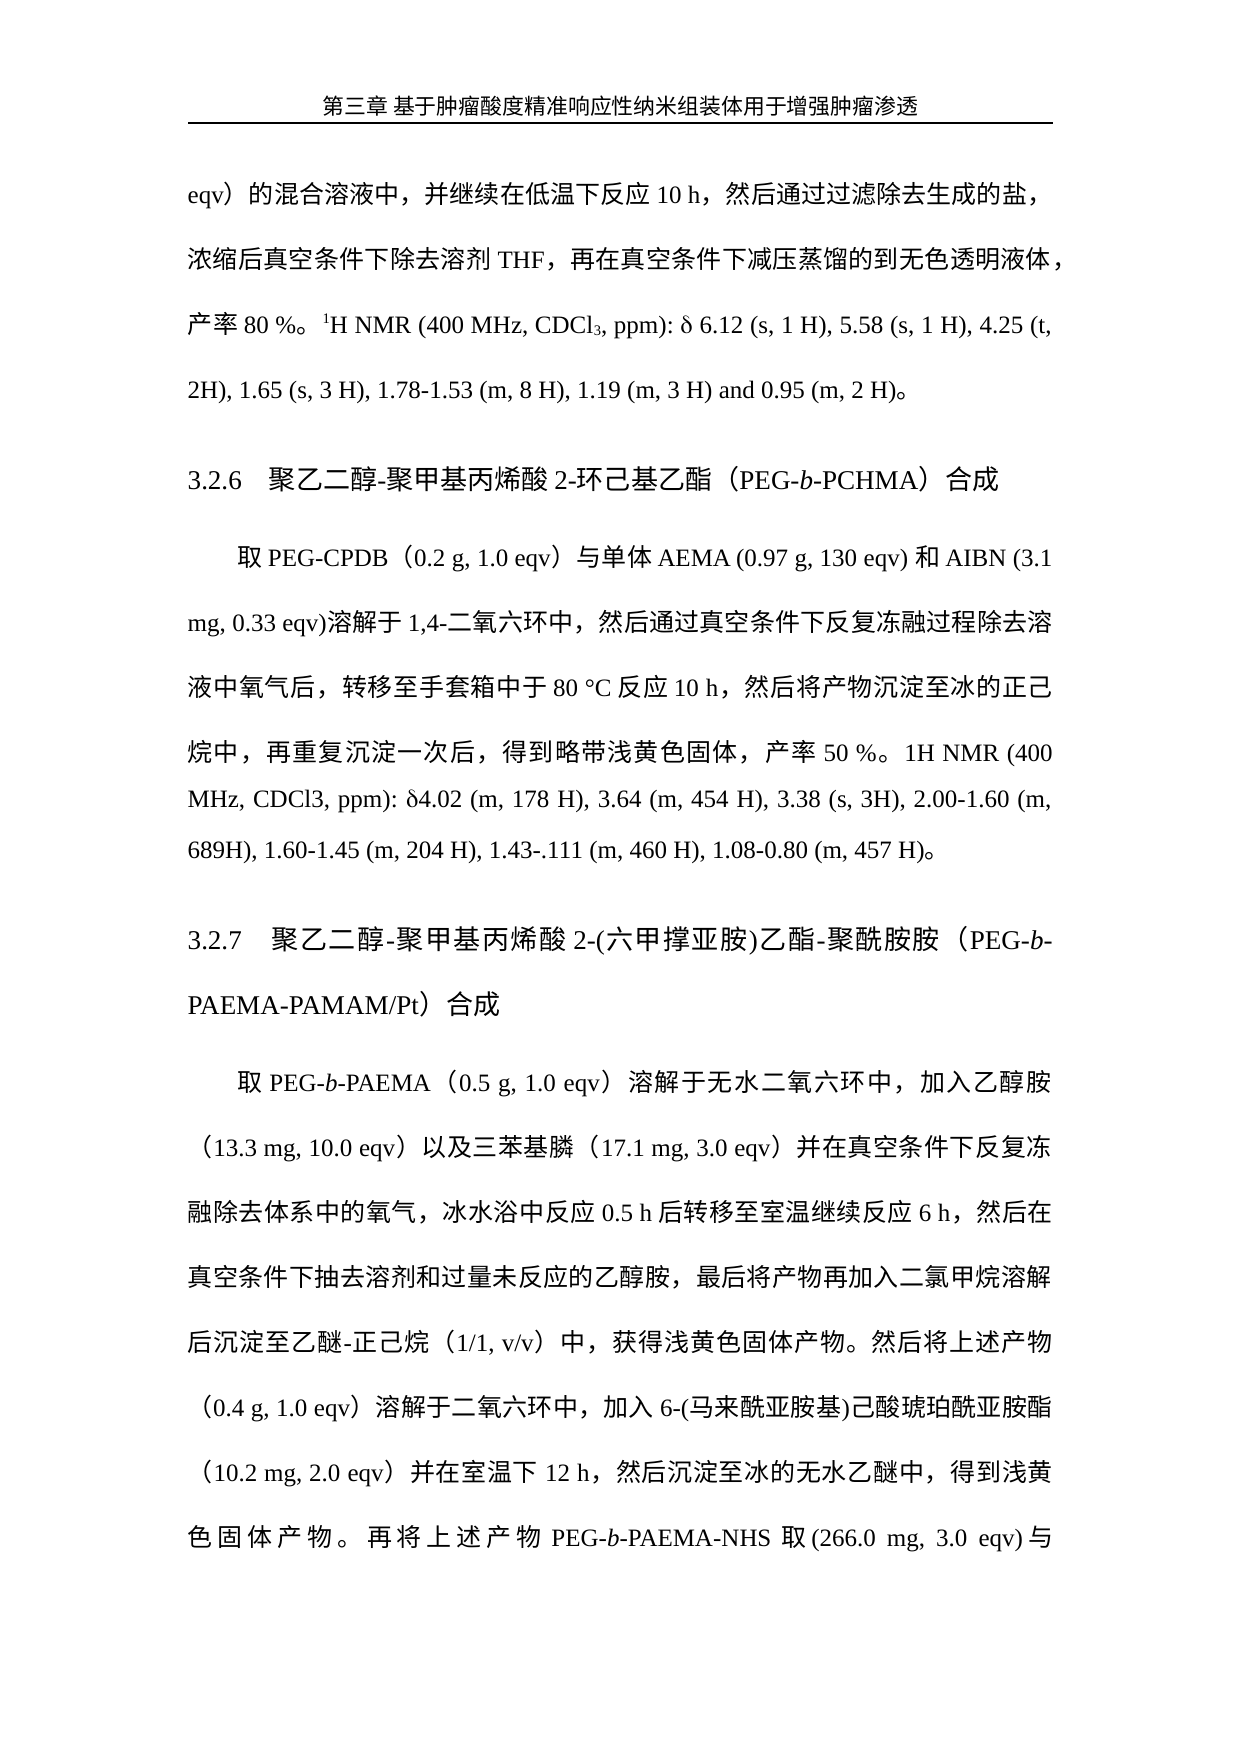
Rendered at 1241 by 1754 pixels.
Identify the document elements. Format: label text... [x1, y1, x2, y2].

subtitle 3.2.6 聚乙二醇-聚甲基丙烯酸2-环己基乙酯（PEG-b-PCHMA）合成 [187, 445, 1053, 510]
text 取PEG-CPDB（0.2 g, 1.0 eqv）与单体AEMA (0.97 g, 130 eqv) 和AIBN (3.1 mg, 0.33 eqv)溶解于1,4-二氧六环中，然后通过真空条件下反复冻融过程除去溶液中氧气后，转移至手套箱中于80 °C反应10 h，然后将产物沉淀至冰的正己烷中，再重复沉淀一次后，得到略带浅黄色固体，产率50 %。1H NMR (400 MHz, CDCl3, ppm): 4.02 (m, 178 H), 3.64 (m, 454 H), 3.38 (s, 3H), 2.00-1.60 (m, 689H), 1.60-1.45 (m, 204 H), 1.43-.111 (m, 460 H), 1.08-0.80 (m, 457 H)。 [187, 523, 1053, 880]
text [187, 160, 1053, 420]
subtitle 3.2.7 聚乙二醇-聚甲基丙烯酸2-(六甲撑亚胺)乙酯-聚酰胺胺（PEG-b-PAEMA-PAMAM/Pt）合成 [187, 905, 1053, 1035]
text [187, 1048, 1053, 1568]
